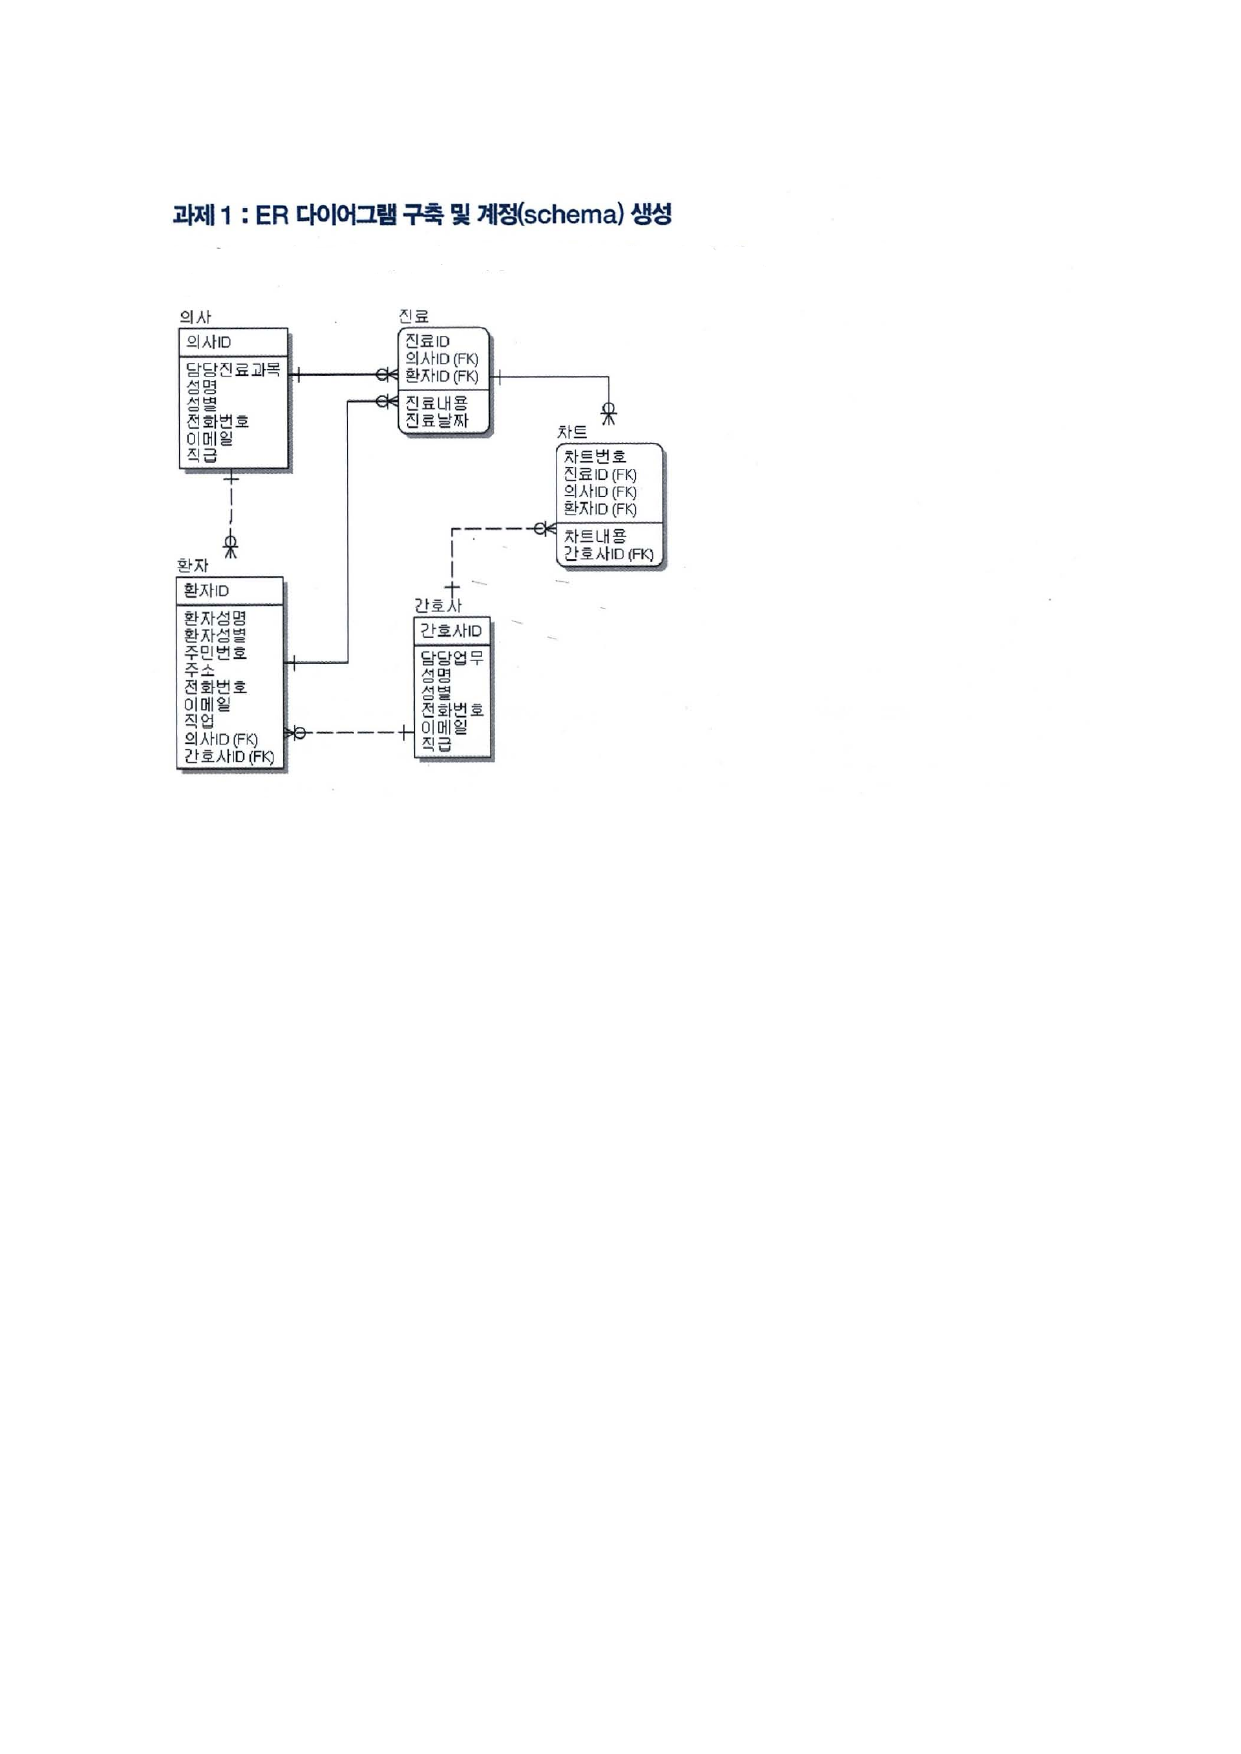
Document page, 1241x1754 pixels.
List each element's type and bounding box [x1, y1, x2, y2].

picture [150, 177, 1091, 798]
